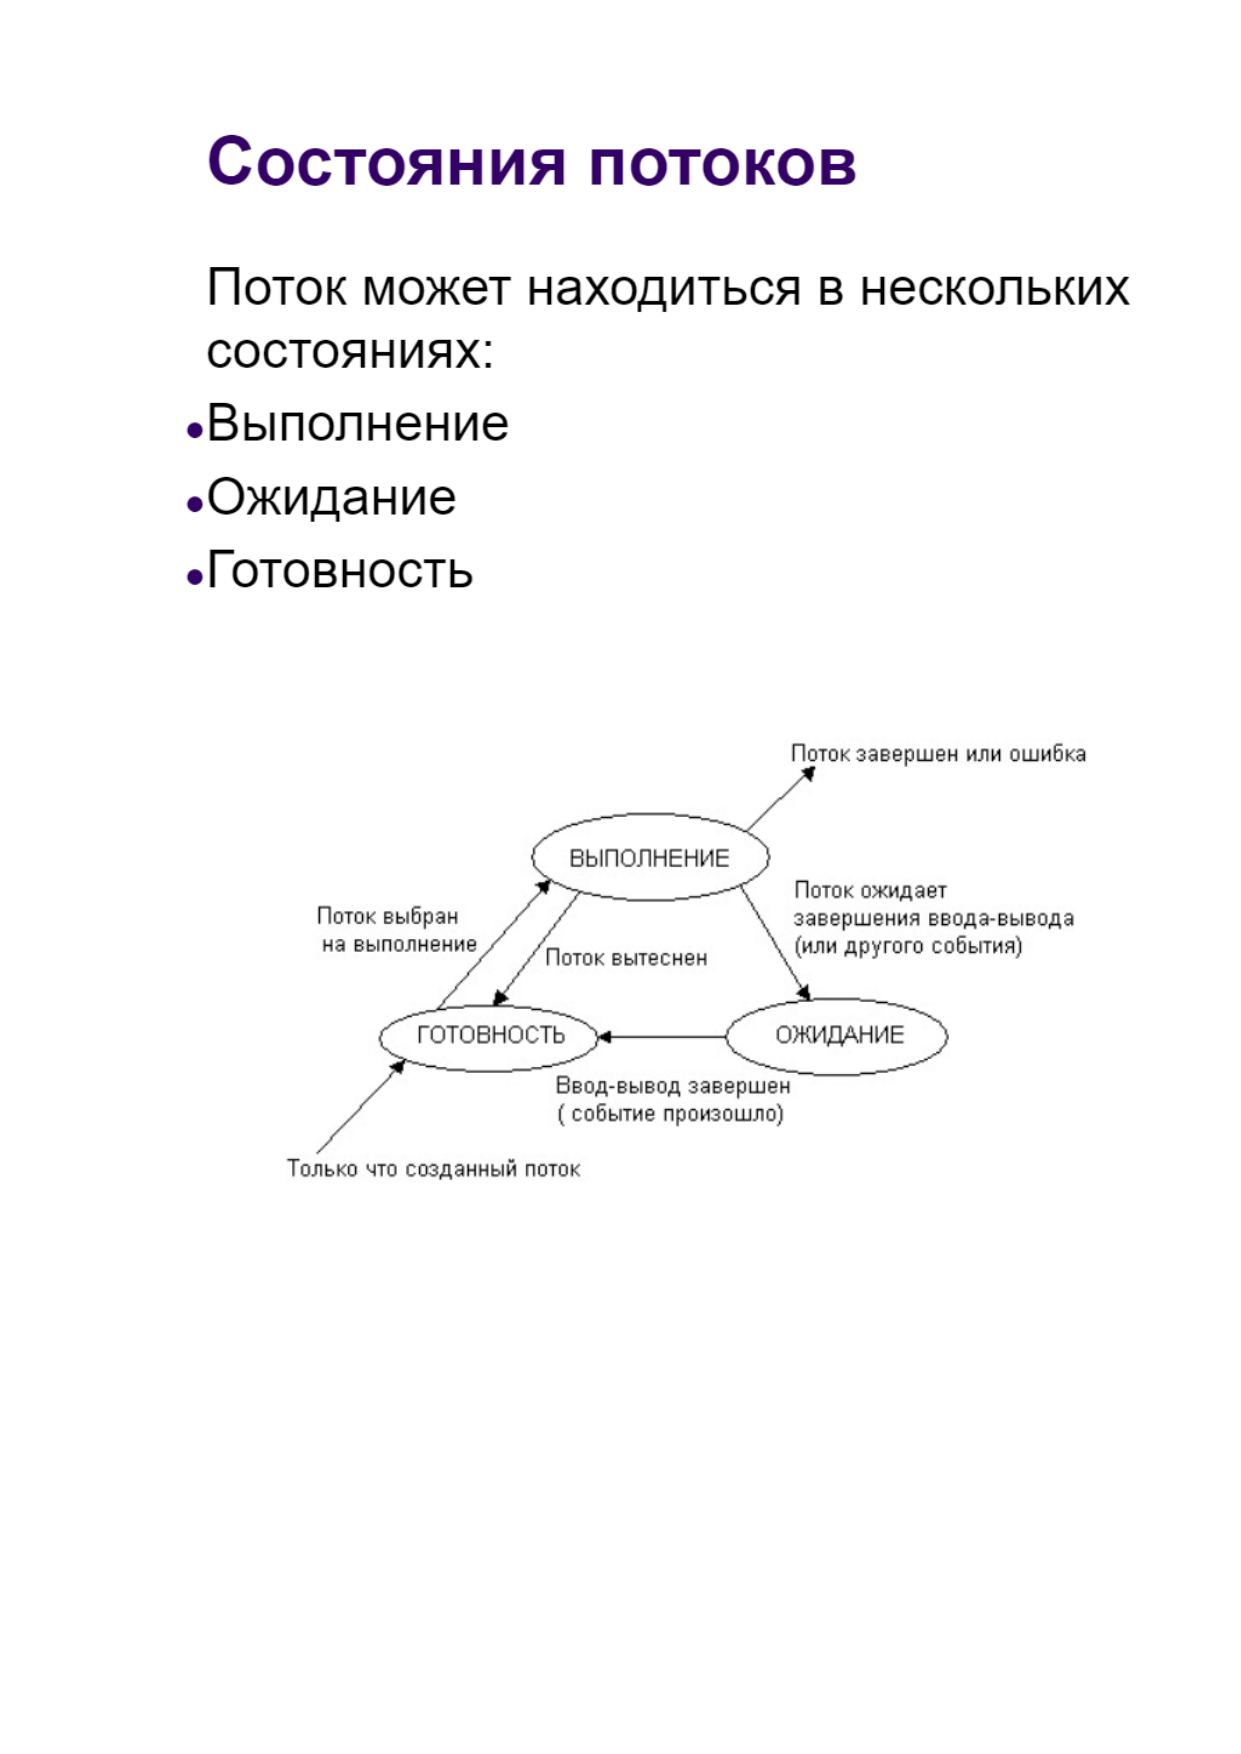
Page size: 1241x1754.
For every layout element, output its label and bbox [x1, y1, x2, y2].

picture [177, 118, 1152, 1237]
